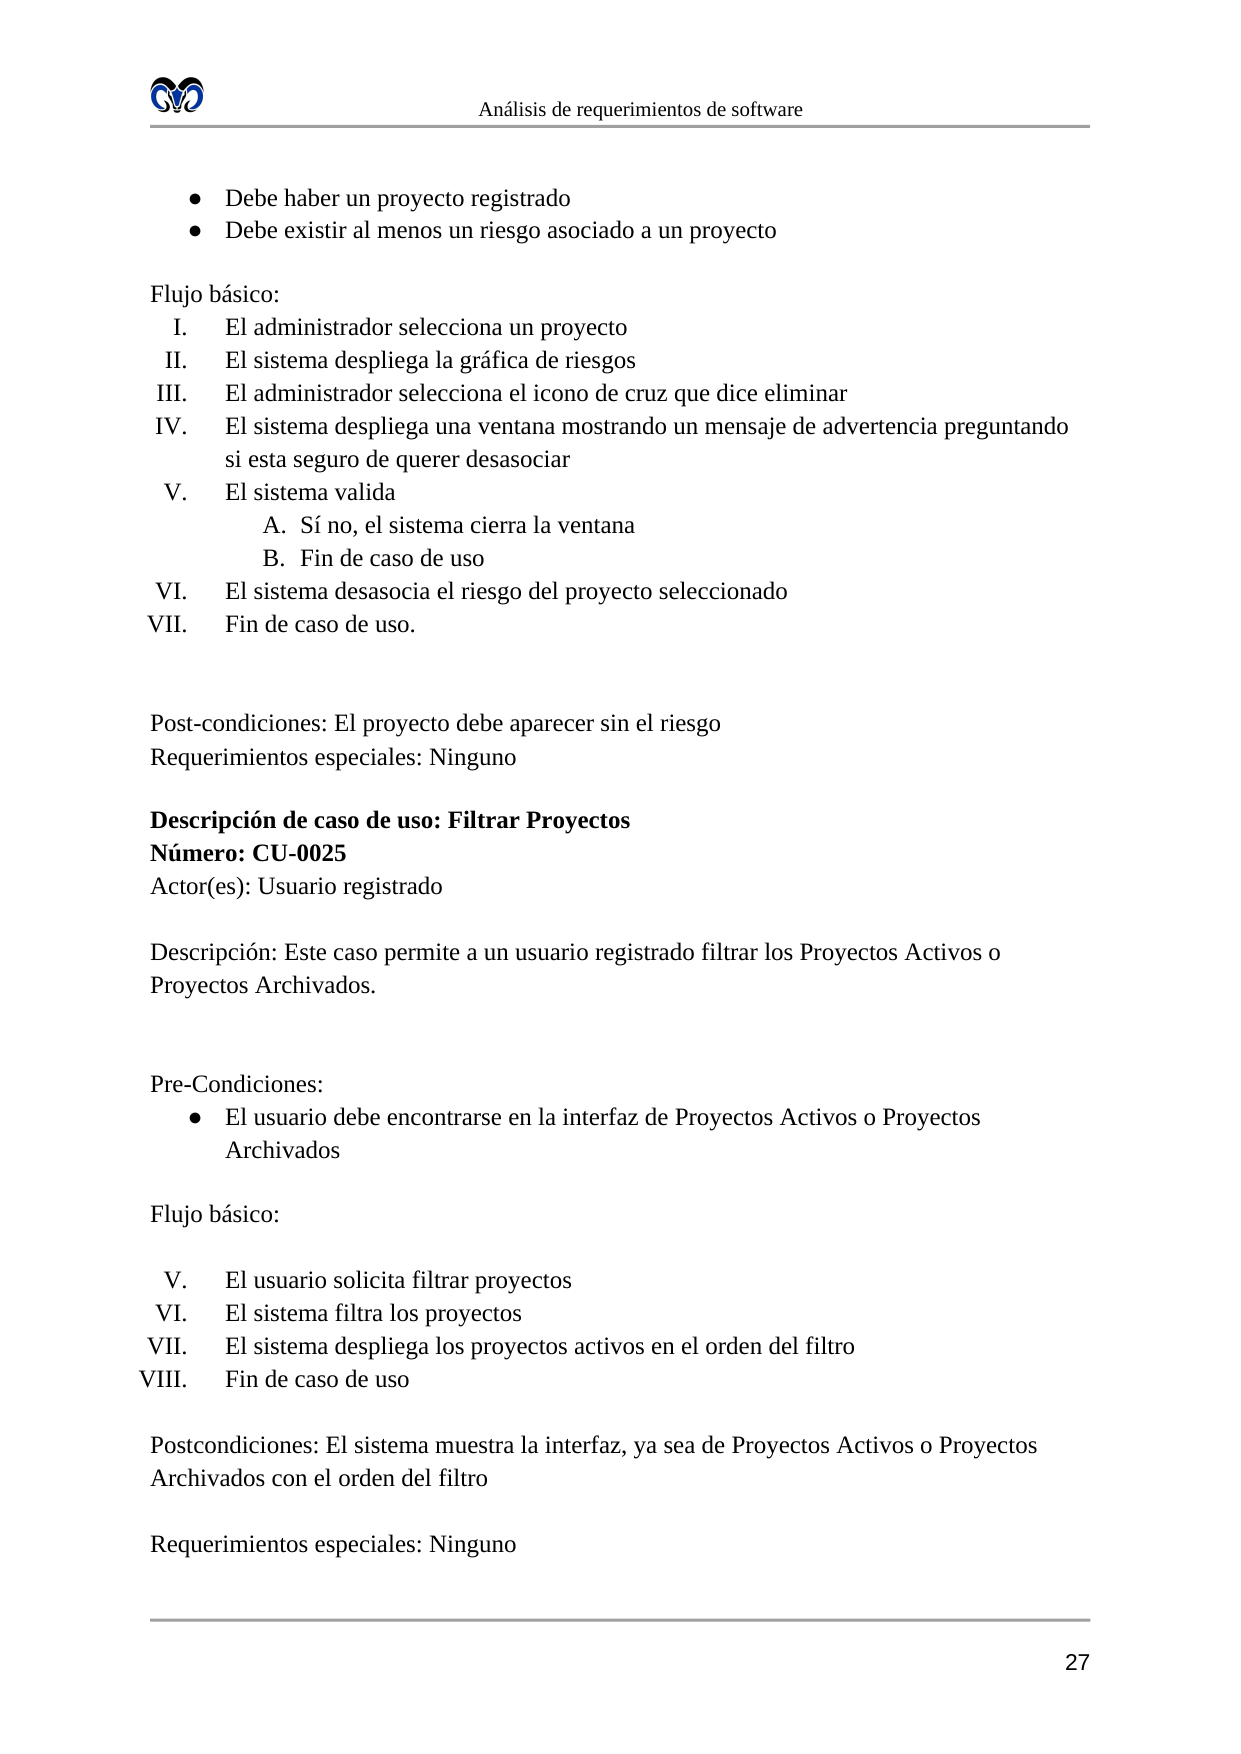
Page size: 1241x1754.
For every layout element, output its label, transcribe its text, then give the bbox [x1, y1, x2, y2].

list El administrador selecciona el icono de cruz que dice eliminar [187, 378, 1090, 407]
list Fin de caso de uso [262, 543, 1090, 572]
text Flujo básico: [150, 1199, 1090, 1227]
text Requerimientos especiales: Ninguno [150, 742, 1090, 770]
list El sistema despliega los proyectos activos en el orden del filtro [187, 1331, 1090, 1359]
list Debe existir al menos un riesgo asociado a un proyecto [187, 216, 1090, 244]
list El sistema despliega una ventana mostrando un mensaje de advertencia preguntando si esta seguro de querer desasociar [187, 411, 1090, 473]
list Debe haber un proyecto registrado [187, 183, 1090, 211]
list El sistema despliega la gráfica de riesgos [187, 345, 1090, 374]
text Postcondiciones: El sistema muestra la interfaz, ya sea de Proyectos Activos o Proyectos Archivados con el orden del filtro [150, 1430, 1090, 1492]
list El sistema desasocia el riesgo del proyecto seleccionado [187, 576, 1090, 605]
list Fin de caso de uso. [187, 609, 1090, 638]
list El sistema filtra los proyectos [187, 1298, 1090, 1326]
text Descripción de caso de uso: Filtrar Proyectos [150, 805, 1090, 833]
list Sí no, el sistema cierra la ventana [262, 510, 1090, 539]
list El administrador selecciona un proyecto [187, 312, 1090, 341]
text Post-condiciones: El proyecto debe aparecer sin el riesgo [150, 708, 1090, 737]
text Actor(es): Usuario registrado [150, 871, 1090, 899]
text Número: CU-0025 [150, 838, 1090, 867]
list El usuario debe encontrarse en la interfaz de Proyectos Activos o Proyectos Archivados [187, 1102, 1090, 1164]
list Fin de caso de uso [187, 1364, 1090, 1392]
picture [150, 75, 210, 117]
text Requerimientos especiales: Ninguno [150, 1529, 1090, 1558]
text Flujo básico: [150, 279, 1090, 308]
list El sistema valida [187, 477, 1090, 506]
list El usuario solicita filtrar proyectos [187, 1265, 1090, 1293]
text Pre-Condiciones: [150, 1069, 1090, 1098]
text Descripción: Este caso permite a un usuario registrado filtrar los Proyectos Activos o Proyectos Archivados. [150, 937, 1090, 999]
